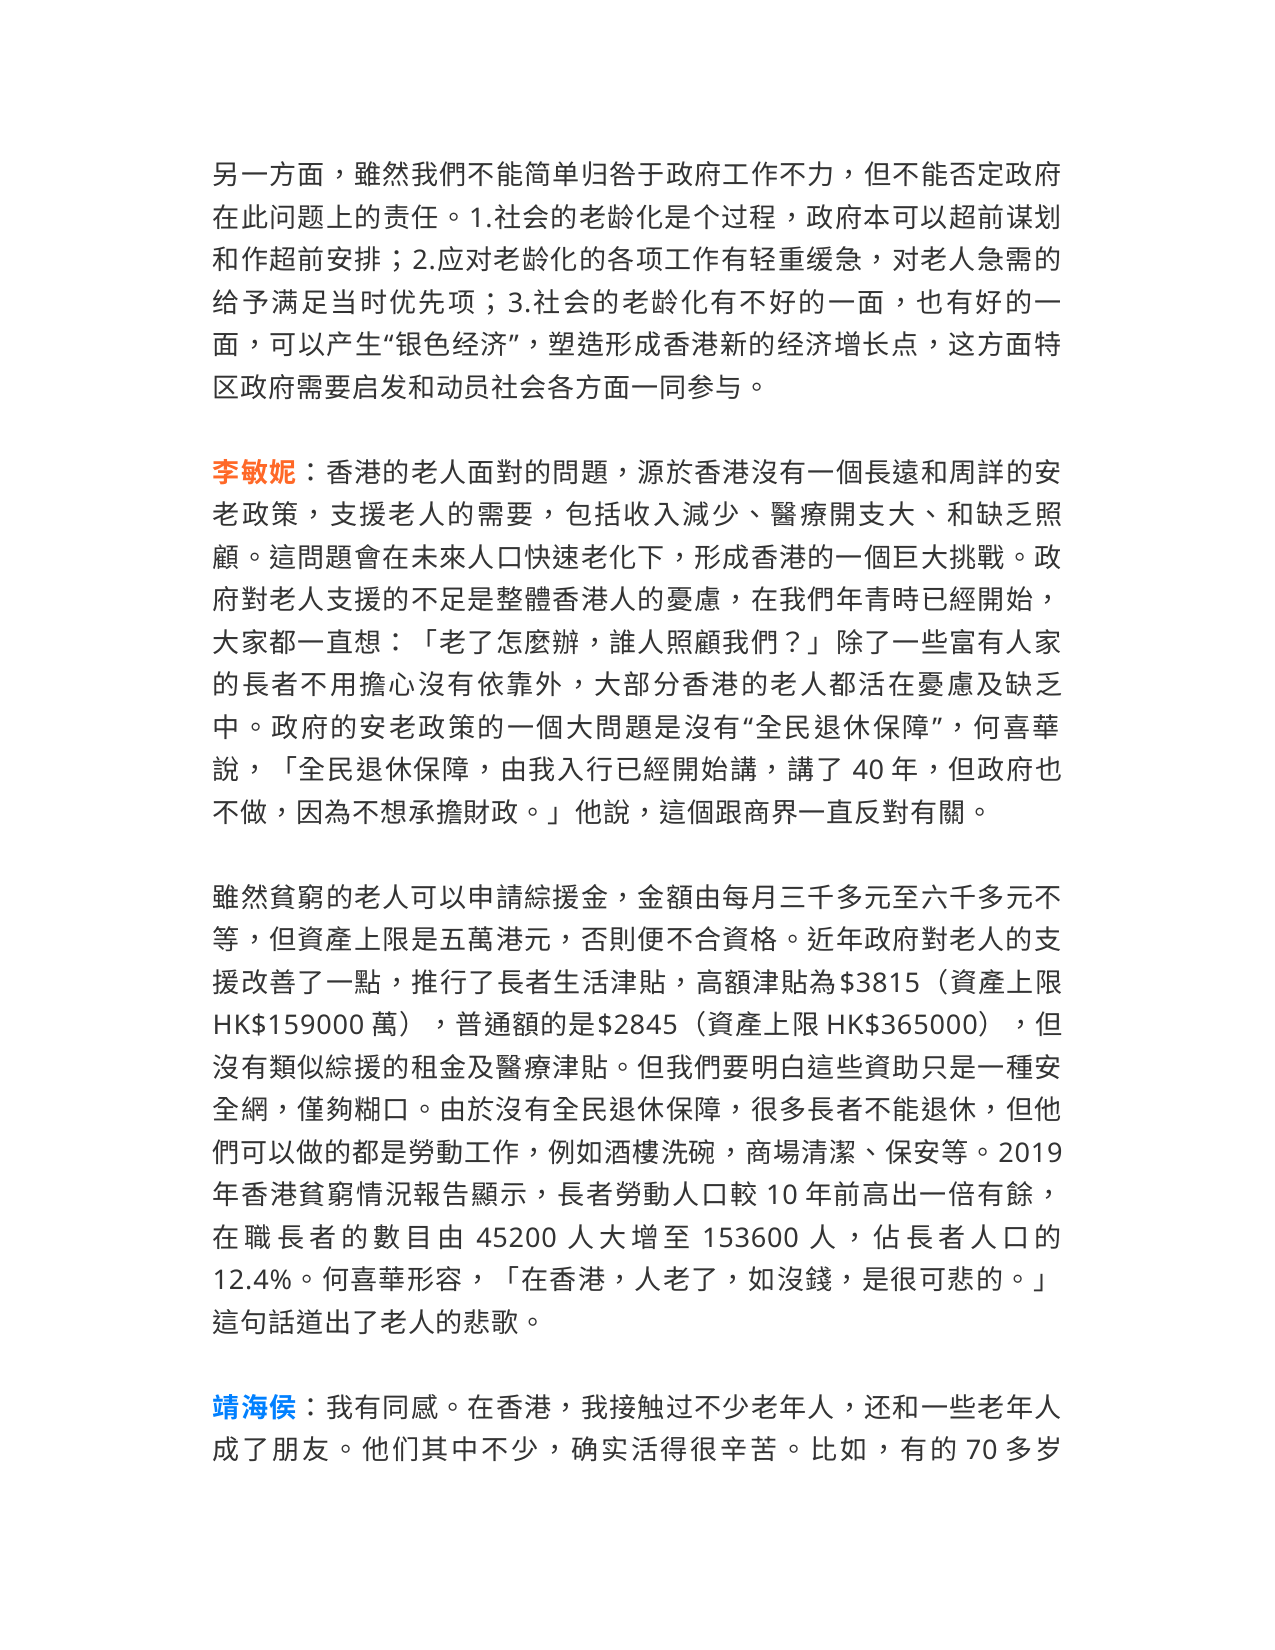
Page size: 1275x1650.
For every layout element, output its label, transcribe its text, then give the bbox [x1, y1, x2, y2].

text 另一方面，雖然我們不能简单归咎于政府工作不力，但不能否定政府在此问题上的责任。1.社会的老龄化是个过程，政府本可以超前谋划和作超前安排；2.应对老龄化的各项工作有轻重缓急，对老人急需的给予满足当时优先项；3.社会的老龄化有不好的一面，也有好的一面，可以产生“银色经济”，塑造形成香港新的经济增长点，这方面特区政府需要启发和动员社会各方面一同参与。 [212, 150, 1062, 405]
text 李敏妮：香港的老人面對的問題，源於香港沒有一個長遠和周詳的安老政策，支援老人的需要，包括收入減少、醫療開支大、和缺乏照顧。這問題會在未來人口快速老化下，形成香港的一個巨大挑戰。政府對老人支援的不足是整體香港人的憂慮，在我們年青時已經開始，大家都一直想：「老了怎麼辦，誰人照顧我們？」除了一些富有人家的長者不用擔心沒有依靠外，大部分香港的老人都活在憂慮及缺乏中。政府的安老政策的一個大問題是沒有“全民退休保障”，何喜華說，「全民退休保障，由我入行已經開始講，講了40年，但政府也不做，因為不想承擔財政。」他說，這個跟商界一直反對有關。 [212, 447, 1062, 830]
text 雖然貧窮的老人可以申請綜援金，金額由每月三千多元至六千多元不等，但資產上限是五萬港元，否則便不合資格。近年政府對老人的支援改善了一點，推行了長者生活津貼，高額津貼為$3815（資產上限HK$159000萬），普通額的是$2845（資產上限HK$365000），但沒有類似綜援的租金及醫療津貼。但我們要明白這些資助只是一種安全網，僅夠糊口。由於沒有全民退休保障，很多長者不能退休，但他們可以做的都是勞動工作，例如酒樓洗碗，商場清潔、保安等。2019年香港貧窮情況報告顯示，長者勞動人口較10年前高出一倍有餘，在職長者的數目由45200人大增至153600人，佔長者人口的12.4%。何喜華形容，「在香港，人老了，如沒錢，是很可悲的。」這句話道出了老人的悲歌。 [212, 872, 1062, 1340]
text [212, 1382, 1062, 1467]
